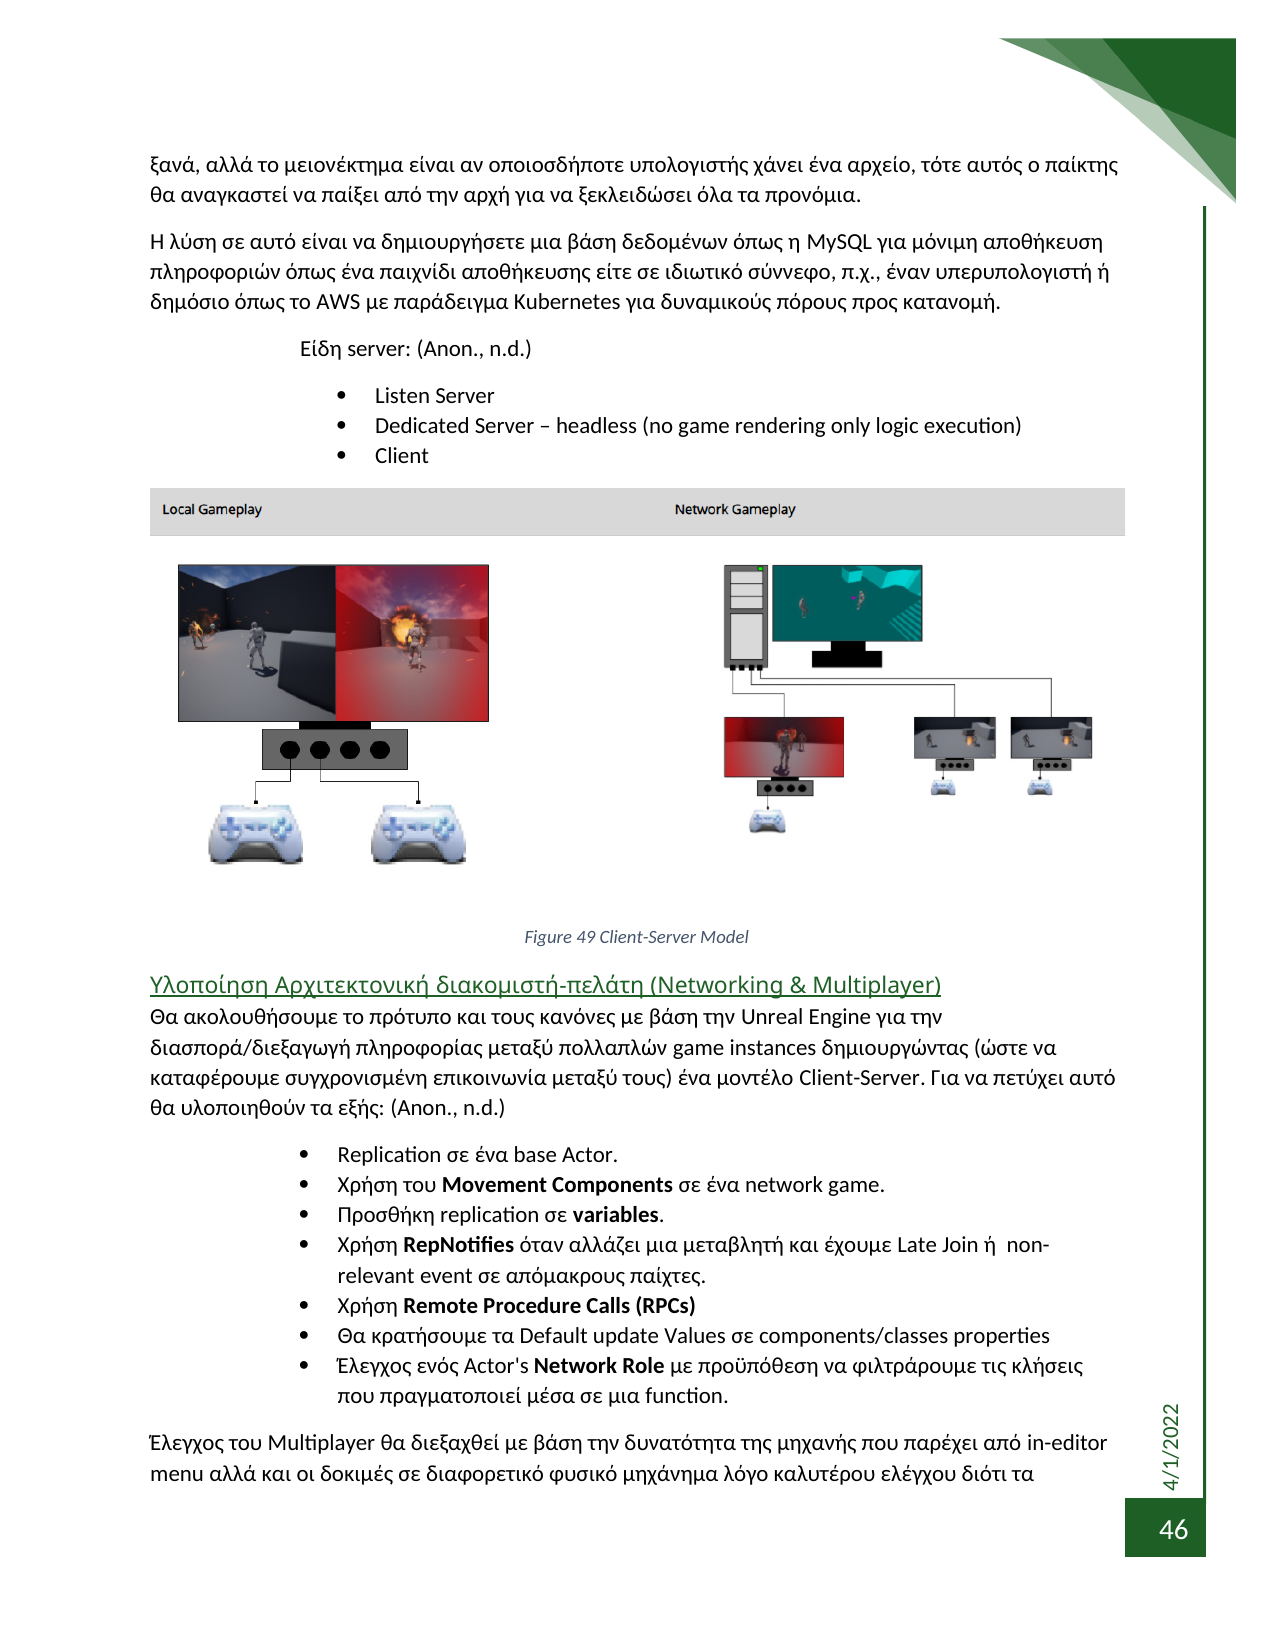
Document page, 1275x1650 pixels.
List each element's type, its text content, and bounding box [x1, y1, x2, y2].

list Dedicated Server – headless (no game rendering only logic execution) [337, 411, 1125, 439]
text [150, 150, 1125, 208]
list Listen Server [337, 381, 1125, 409]
list Θα κρατήσουμε τα Default update Values σε components/classes properties [300, 1321, 1125, 1349]
picture [150, 488, 1125, 906]
list Προσθήκη replication σε variables. [300, 1200, 1125, 1228]
subtitle Υλοποίηση Αρχιτεκτονική διακομιστή-πελάτη (Networking & Multiplayer) [150, 969, 1125, 1000]
picture [997, 38, 1236, 204]
list Χρήση του Movement Components σε ένα network game. [300, 1170, 1125, 1198]
text Είδη server: [300, 334, 1125, 362]
list Χρήση RepNotifies όταν αλλάζει μια μεταβλητή και έχουμε Late Join ή non-relevant event σε απόμακρους παίχτες. [300, 1231, 1125, 1289]
list Replication σε ένα base Actor. [300, 1140, 1125, 1168]
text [150, 1428, 1125, 1487]
list Client [337, 442, 1125, 470]
list Χρήση Remote Procedure Calls (RPCs) [300, 1291, 1125, 1319]
text Θα ακολουθήσουμε το πρότυπο και τους κανόνες με βάση την Unreal Engine για την διασπορά/διεξαγωγή πληροφορίας μεταξύ πολλαπλών game instances δημιουργώντας (ώστε να καταφέρουμε συγχρονισμένη επικοινωνία μεταξύ τους) ένα μοντέλο Client-Server. Για να πετύχει αυτό θα υλοποιηθούν τα εξής: [150, 1002, 1125, 1121]
text Figure 50 Client-Server Model [150, 925, 1125, 948]
text Η λύση σε αυτό είναι να δημιουργήσετε μια βάση δεδομένων όπως η MySQL για μόνιμη αποθήκευση πληροφοριών όπως ένα παιχνίδι αποθήκευσης είτε σε ιδιωτικό σύννεφο, π.χ., έναν υπερυπολογιστή ή δημόσιο όπως το AWS με παράδειγμα Kubernetes για δυναμικούς πόρους προς κατανομή. [150, 227, 1125, 316]
list Έλεγχος ενός Actor's Network Role με προϋπόθεση να φιλτράρουμε τις κλήσεις που πραγματοποιεί μέσα σε μια function. [300, 1351, 1125, 1409]
